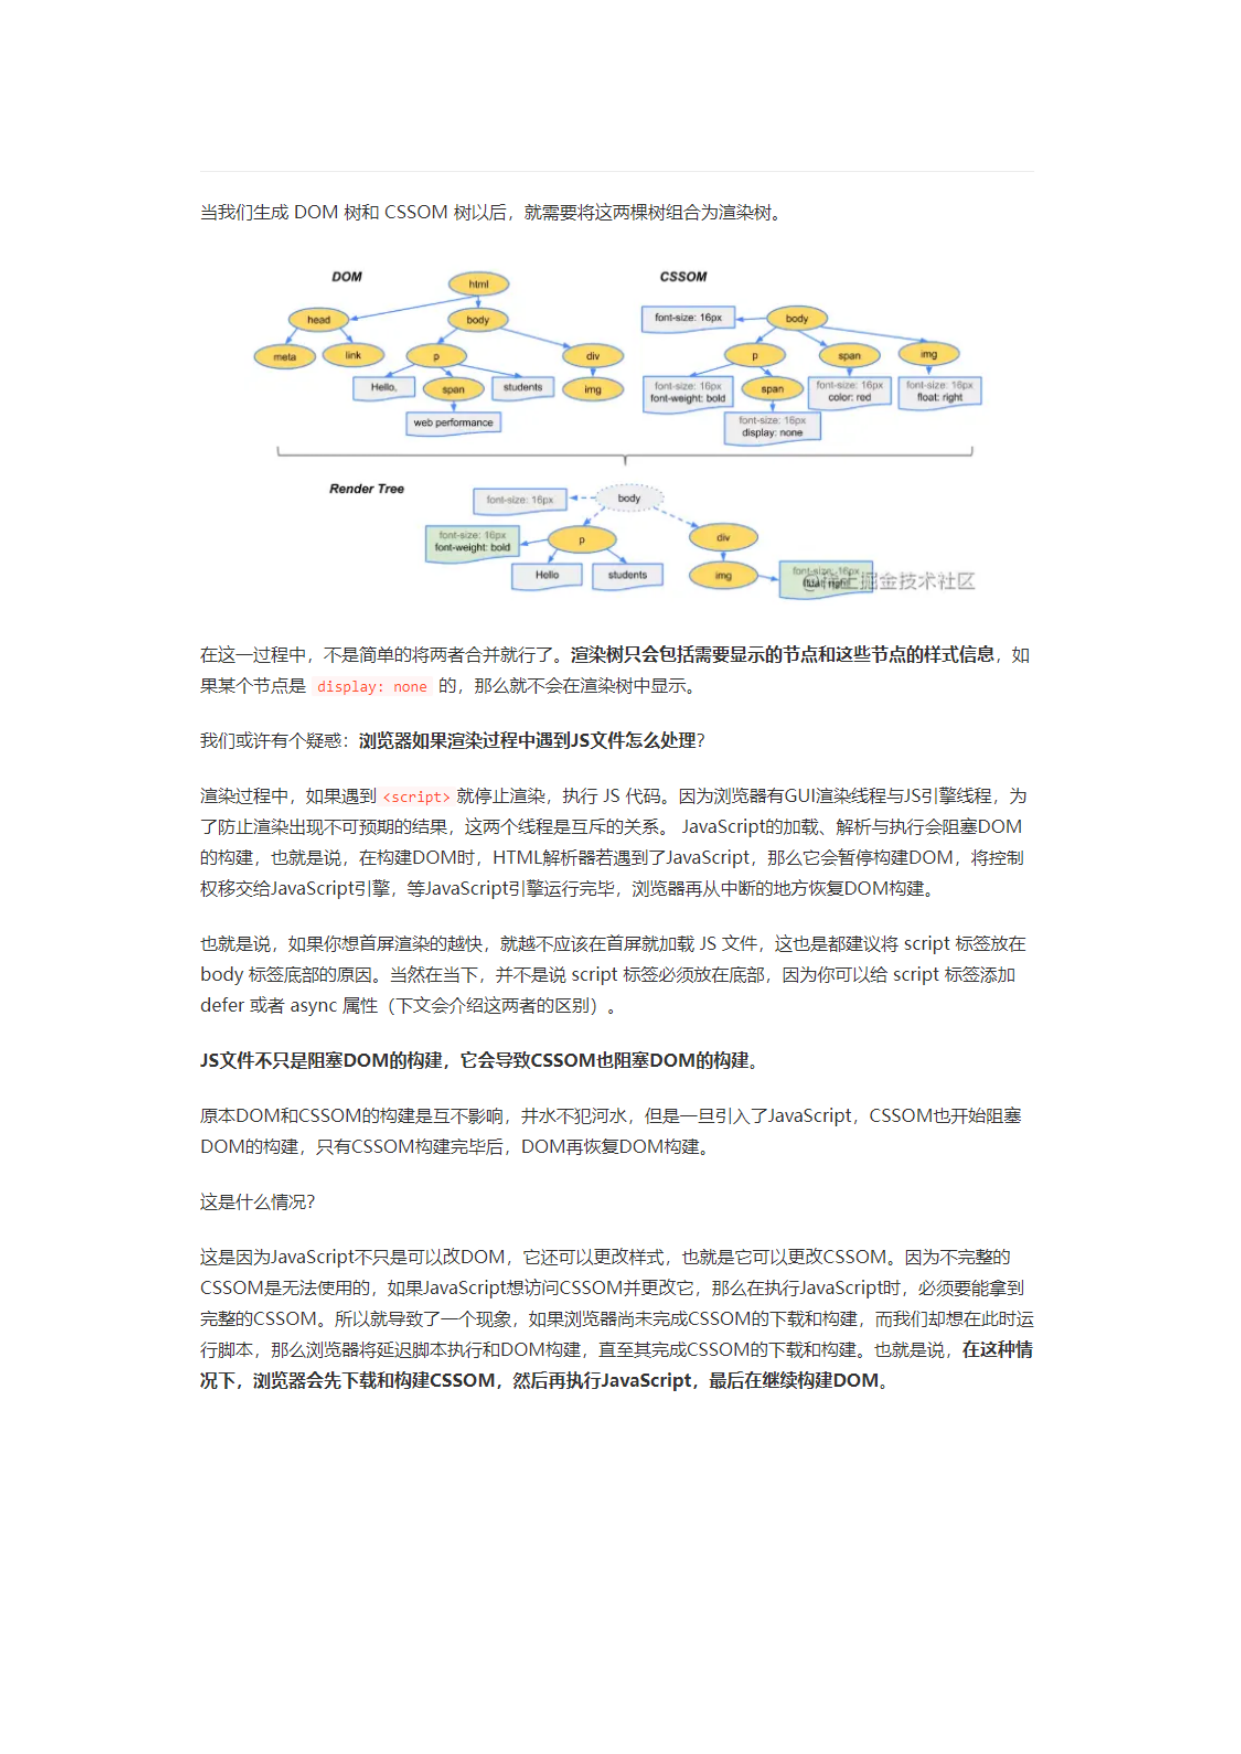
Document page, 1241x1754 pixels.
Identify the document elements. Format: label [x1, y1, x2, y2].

picture [187, 162, 1053, 1409]
